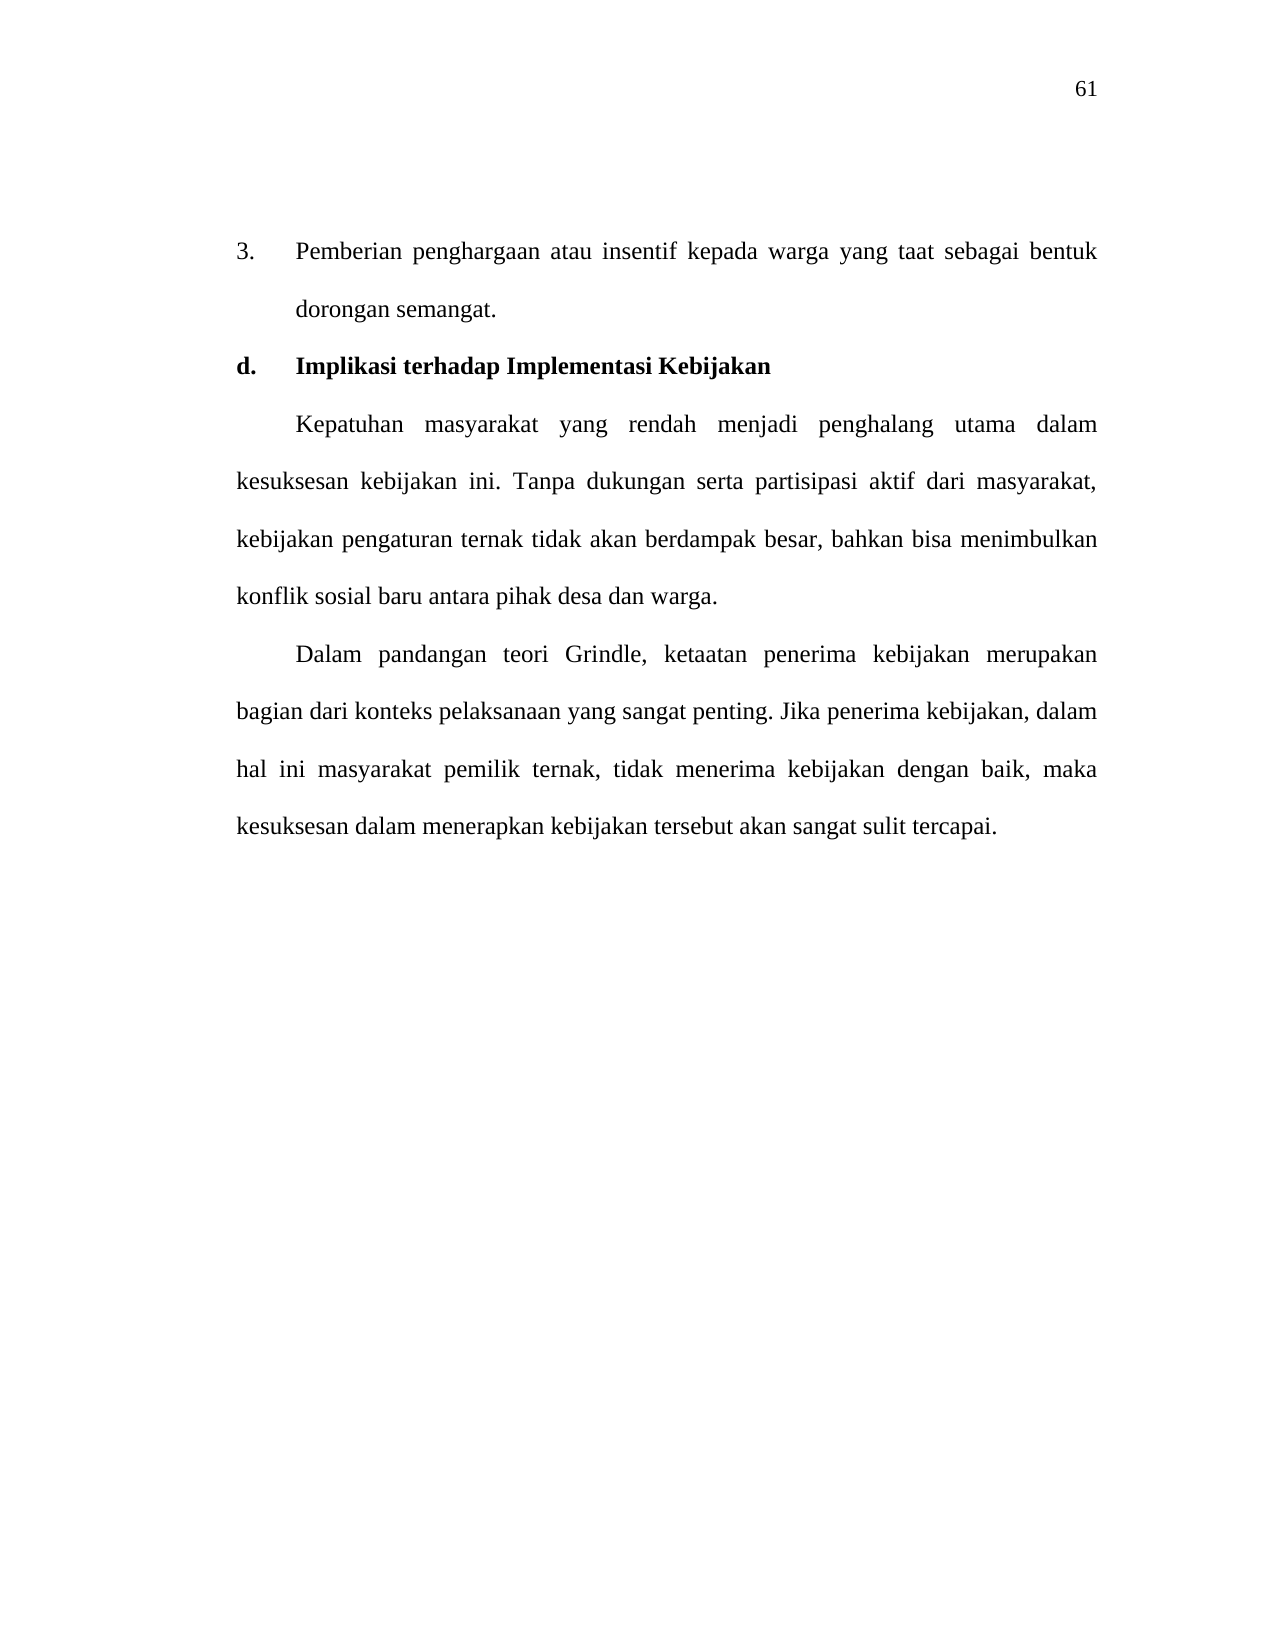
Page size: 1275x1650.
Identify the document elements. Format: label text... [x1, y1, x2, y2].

text d. Implikasi terhadap Implementasi Kebijakan [236, 351, 1098, 380]
text 3. Pemberian penghargaan atau insentif kepada warga yang taat sebagai bentuk dorongan semangat. [236, 236, 1098, 322]
text Dalam pandangan teori Grindle, ketaatan penerima kebijakan merupakan bagian dari konteks pelaksanaan yang sangat penting. Jika penerima kebijakan, dalam hal ini masyarakat pemilik ternak, tidak menerima kebijakan dengan baik, maka kesuksesan dalam menerapkan kebijakan tersebut akan sangat sulit tercapai. [236, 639, 1098, 840]
text Kepatuhan masyarakat yang rendah menjadi penghalang utama dalam kesuksesan kebijakan ini. Tanpa dukungan serta partisipasi aktif dari masyarakat, kebijakan pengaturan ternak tidak akan berdampak besar, bahkan bisa menimbulkan konflik sosial baru antara pihak desa dan warga. [236, 409, 1098, 610]
